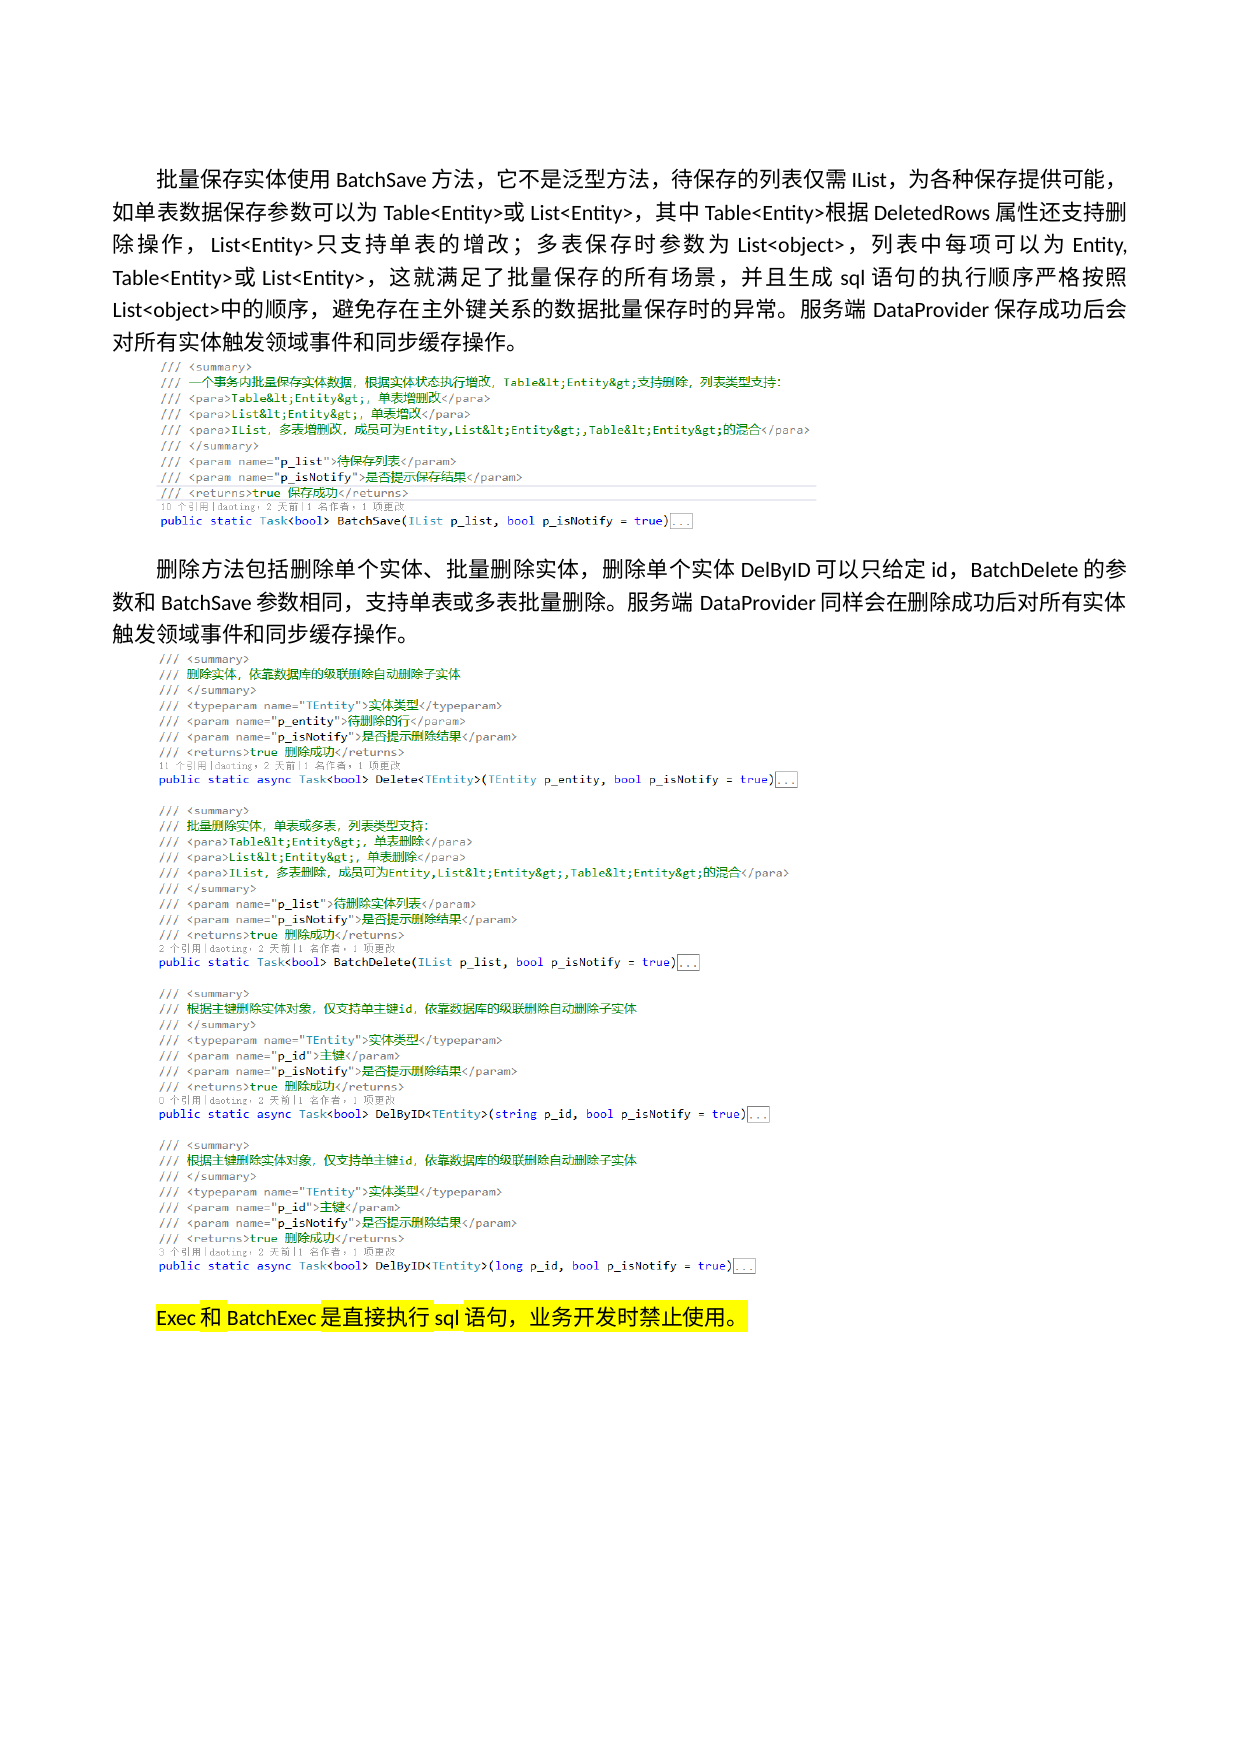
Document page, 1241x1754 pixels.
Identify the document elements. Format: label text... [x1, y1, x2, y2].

text Exec和BatchExec是直接执行sql语句，业务开发时禁止使用。 [112, 1299, 1128, 1332]
picture [156, 649, 808, 1280]
picture [156, 357, 817, 536]
text 批量保存实体使用BatchSave方法，它不是泛型方法，待保存的列表仅需IList，为各种保存提供可能，如单表数据保存参数可以为Table<Entity>或List<Entity>，其中Table<Entity>根据DeletedRows属性还支持删除操作，List<Entity>只支持单表的增改；多表保存时参数为List<object>，列表中每项可以为Entity, Table<Entity>或List<Entity>，这就满足了批量保存的所有场景，并且生成sql语句的执行顺序严格按照List<object>中的顺序，避免存在主外键关系的数据批量保存时的异常。服务端DataProvider保存成功后会对所有实体触发领域事件和同步缓存操作。 [112, 162, 1128, 357]
text 删除方法包括删除单个实体、批量删除实体，删除单个实体DelByID可以只给定id，BatchDelete的参数和BatchSave参数相同，支持单表或多表批量删除。服务端DataProvider同样会在删除成功后对所有实体触发领域事件和同步缓存操作。 [112, 552, 1128, 649]
